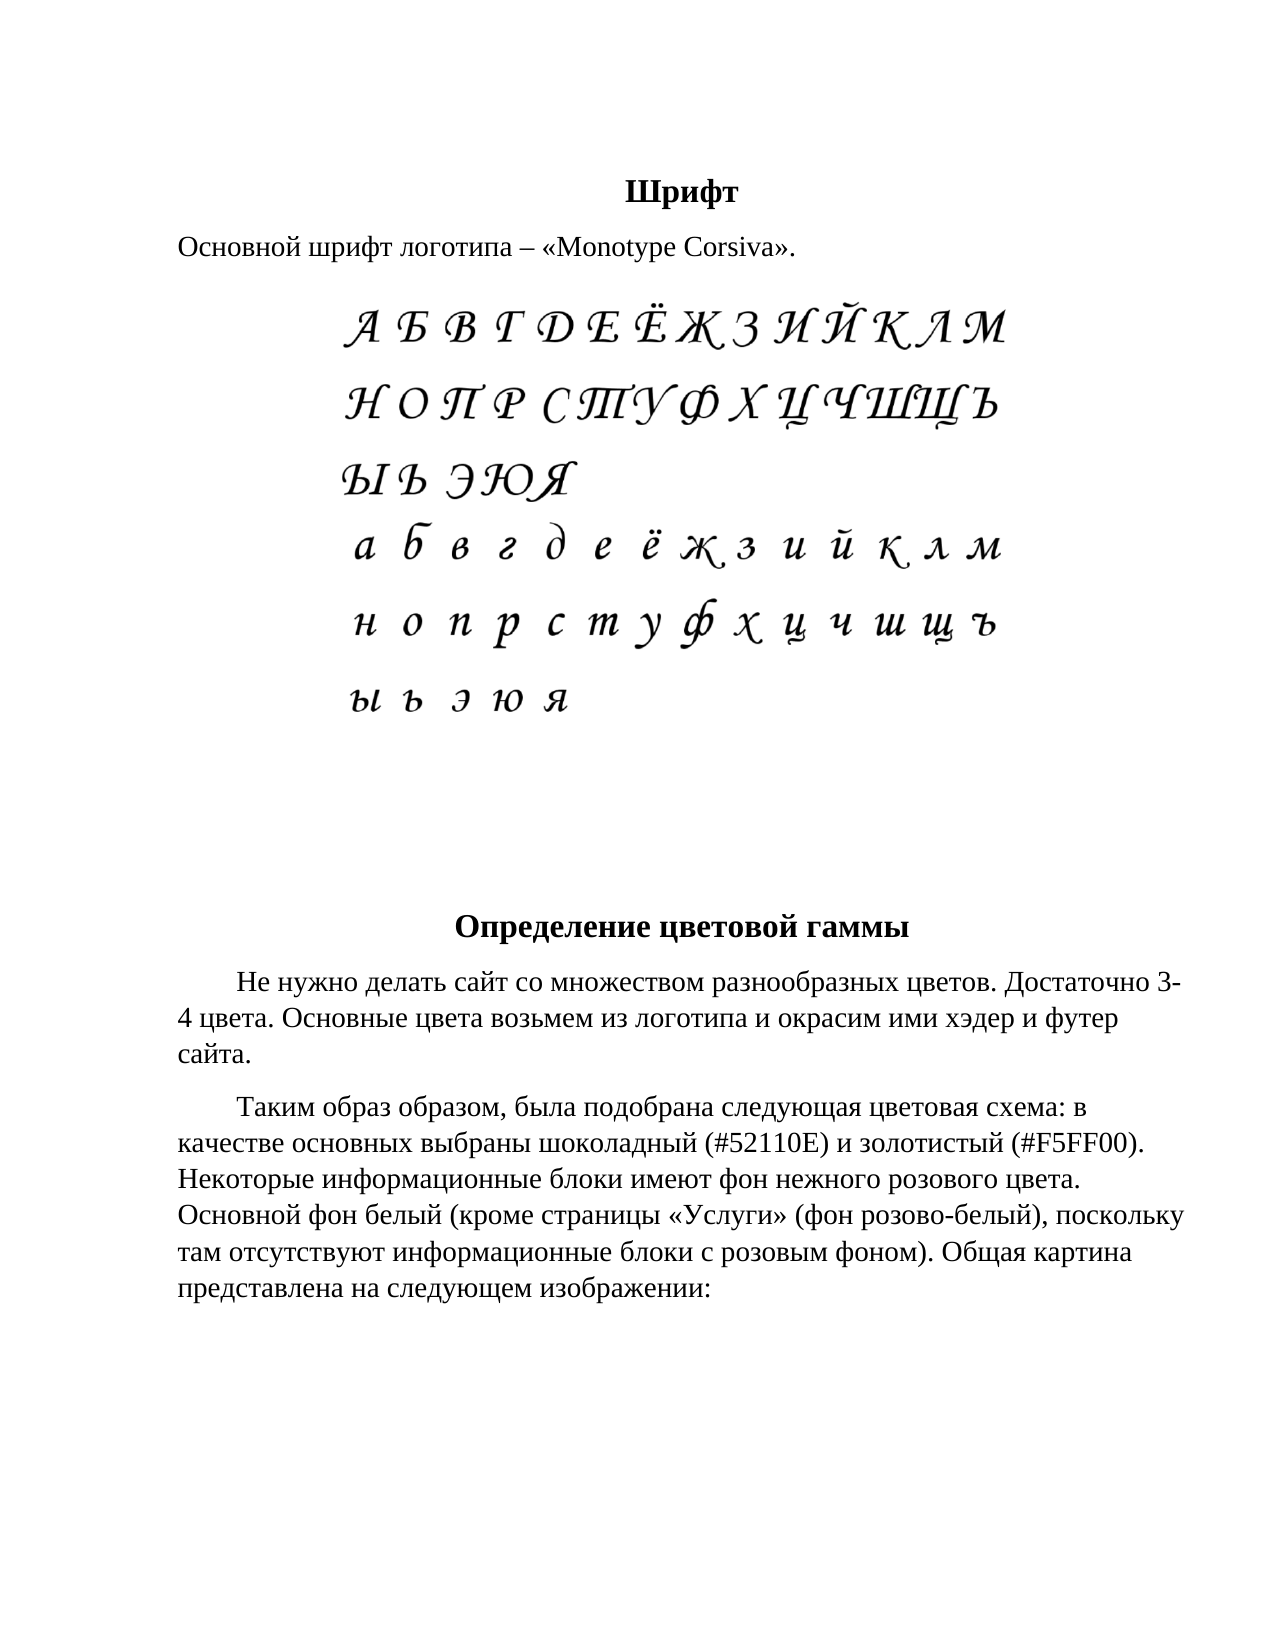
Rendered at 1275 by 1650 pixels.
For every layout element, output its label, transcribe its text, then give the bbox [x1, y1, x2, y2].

text Шрифт [177, 171, 1186, 209]
picture [329, 281, 1035, 729]
text Основной шрифт логотипа – «Monotype Corsiva». [177, 229, 1186, 262]
text Определение цветовой гаммы [177, 906, 1186, 944]
text Таким образ образом, была подобрана следующая цветовая схема: в качестве основных выбраны шоколадный (#52110E) и золотистый (#F5FF00). Некоторые информационные блоки имеют фон нежного розового цвета. Основной фон белый (кроме страницы «Услуги» (фон розово-белый), поскольку там отсутствуют информационные блоки с розовым фоном). Общая картина представлена на следующем изображении: [177, 1089, 1186, 1303]
text Не нужно делать сайт со множеством разнообразных цветов. Достаточно 3-4 цвета. Основные цвета возьмем из логотипа и окрасим ими хэдер и футер сайта. [177, 964, 1186, 1070]
